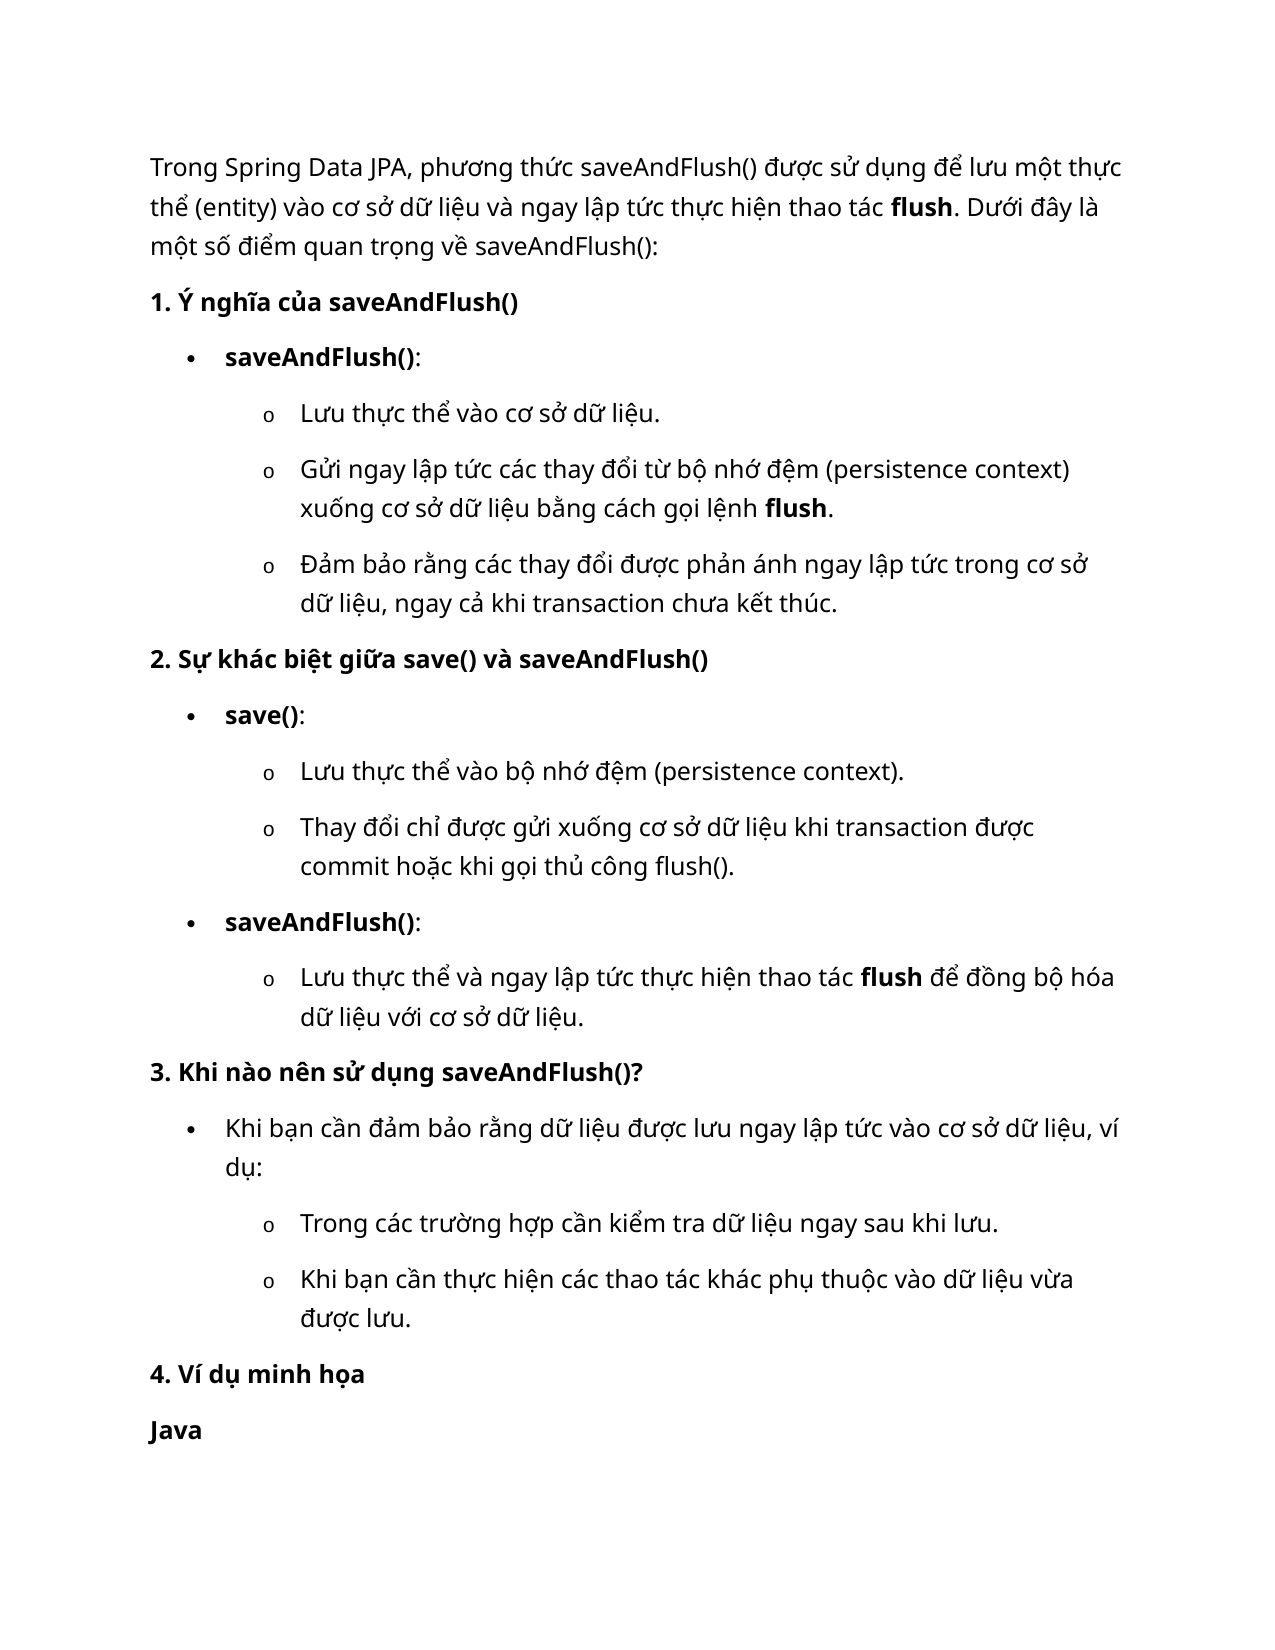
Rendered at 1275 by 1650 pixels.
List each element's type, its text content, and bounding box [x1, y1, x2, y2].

text 4. Ví dụ minh họa [150, 1357, 1125, 1391]
list saveAndFlush(): [187, 340, 1125, 374]
list Thay đổi chỉ được gửi xuống cơ sở dữ liệu khi transaction được commit hoặc khi gọi thủ công flush(). [262, 809, 1125, 882]
text 2. Sự khác biệt giữa save() và saveAndFlush() [150, 642, 1125, 676]
list save(): [187, 697, 1125, 732]
list Lưu thực thể và ngay lập tức thực hiện thao tác flush để đồng bộ hóa dữ liệu với cơ sở dữ liệu. [262, 960, 1125, 1033]
list Trong các trường hợp cần kiểm tra dữ liệu ngay sau khi lưu. [262, 1206, 1125, 1240]
list Đảm bảo rằng các thay đổi được phản ánh ngay lập tức trong cơ sở dữ liệu, ngay cả khi transaction chưa kết thúc. [262, 547, 1125, 620]
text Trong Spring Data JPA, phương thức saveAndFlush() được sử dụng để lưu một thực thể (entity) vào cơ sở dữ liệu và ngay lập tức thực hiện thao tác flush. Dưới đây là một số điểm quan trọng về saveAndFlush(): [150, 150, 1125, 262]
list Lưu thực thể vào bộ nhớ đệm (persistence context). [262, 753, 1125, 787]
list Khi bạn cần thực hiện các thao tác khác phụ thuộc vào dữ liệu vừa được lưu. [262, 1262, 1125, 1335]
list Lưu thực thể vào cơ sở dữ liệu. [262, 396, 1125, 430]
list saveAndFlush(): [187, 904, 1125, 938]
list Khi bạn cần đảm bảo rằng dữ liệu được lưu ngay lập tức vào cơ sở dữ liệu, ví dụ: [187, 1111, 1125, 1184]
text 1. Ý nghĩa của saveAndFlush() [150, 284, 1125, 318]
list Gửi ngay lập tức các thay đổi từ bộ nhớ đệm (persistence context) xuống cơ sở dữ liệu bằng cách gọi lệnh flush. [262, 452, 1125, 525]
text Java [150, 1412, 1125, 1447]
text 3. Khi nào nên sử dụng saveAndFlush()? [150, 1055, 1125, 1089]
